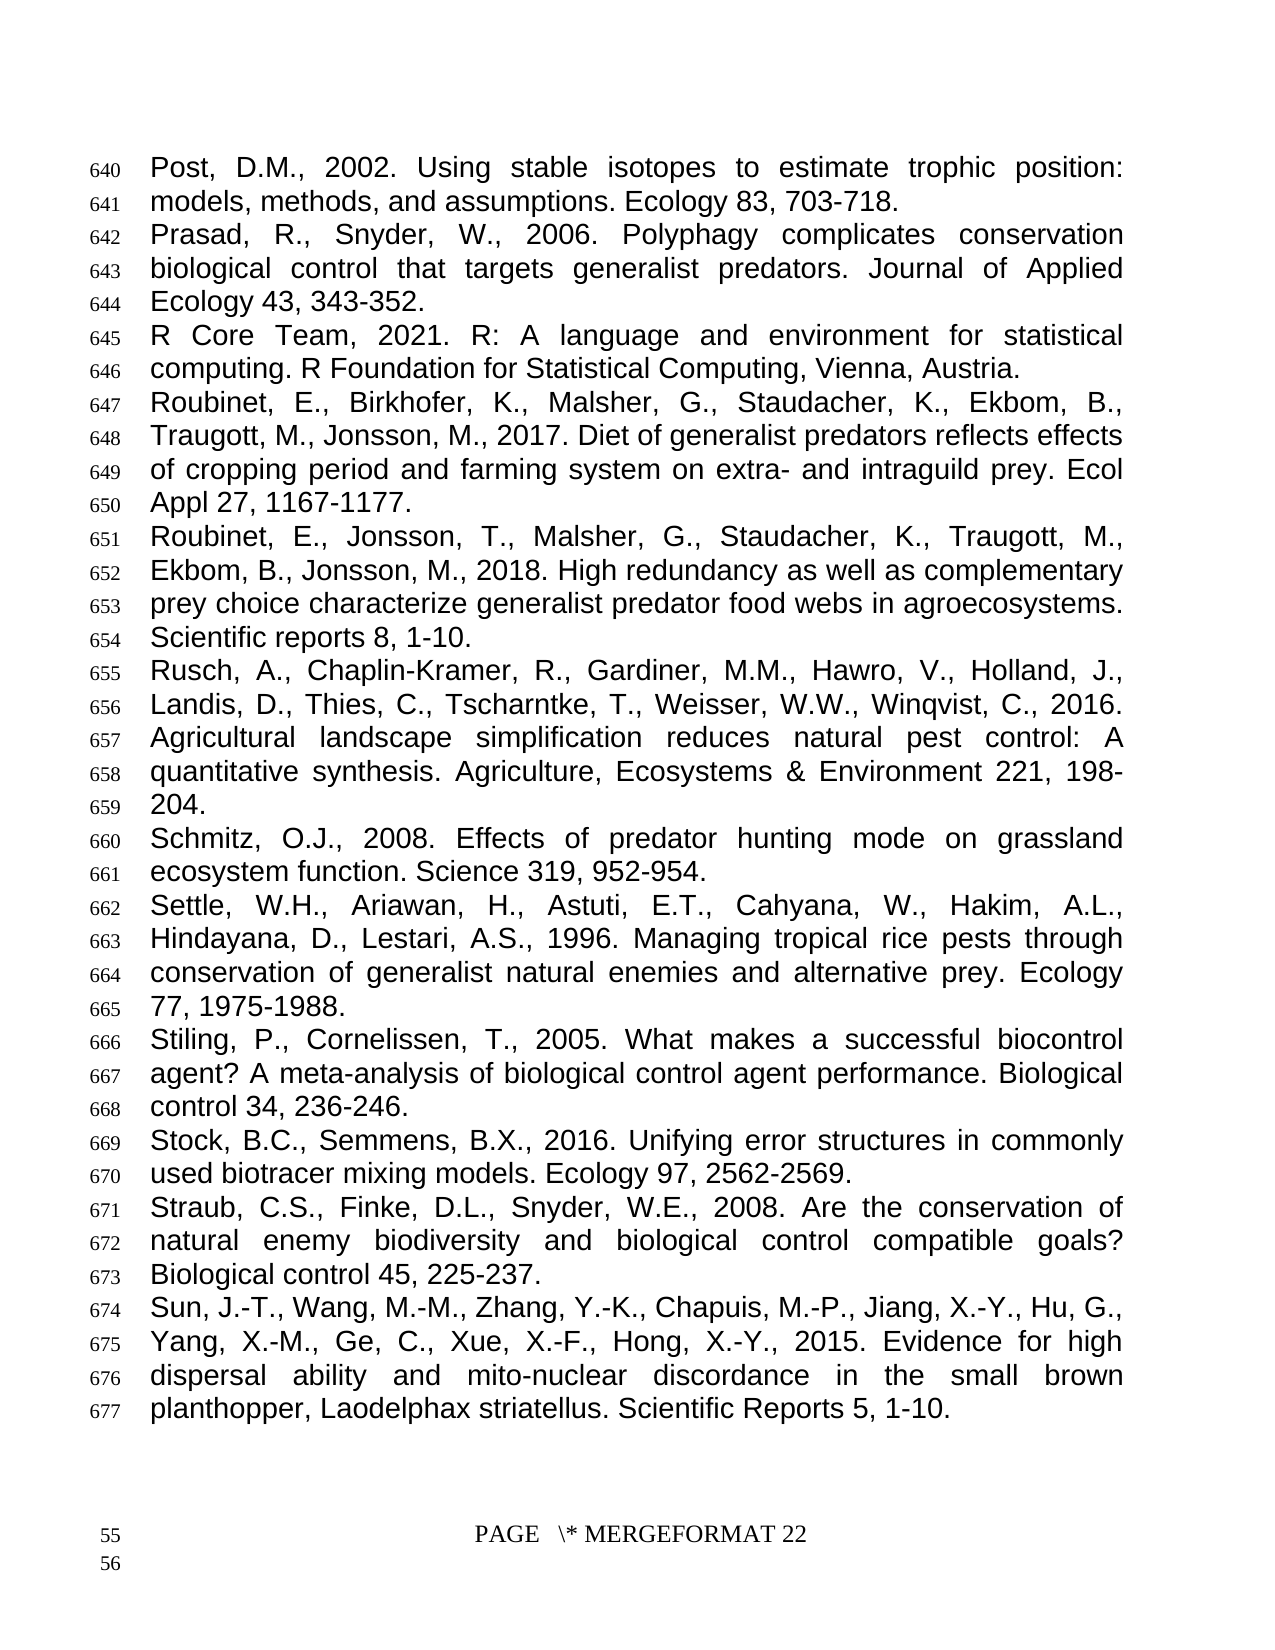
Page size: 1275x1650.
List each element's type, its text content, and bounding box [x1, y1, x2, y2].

text Straub, C.S., Finke, D.L., Snyder, W.E., 2008. Are the conservation of natural enemy biodiversity and biological control compatible goals? Biological control 45, 225-237. [150, 1190, 1125, 1290]
text Roubinet, E., Birkhofer, K., Malsher, G., Staudacher, K., Ekbom, B., Traugott, M., Jonsson, M., 2017. Diet of generalist predators reflects effects of cropping period and farming system on extra- and intraguild prey. Ecol Appl 27, 1167-1177. [150, 385, 1125, 519]
text Stiling, P., Cornelissen, T., 2005. What makes a successful biocontrol agent? A meta-analysis of biological control agent performance. Biological control 34, 236-246. [150, 1022, 1125, 1123]
text R Core Team, 2021. R: A language and environment for statistical computing. R Foundation for Statistical Computing, Vienna, Austria. [150, 318, 1125, 385]
text Stock, B.C., Semmens, B.X., 2016. Unifying error structures in commonly used biotracer mixing models. Ecology 97, 2562-2569. [150, 1123, 1125, 1190]
text Roubinet, E., Jonsson, T., Malsher, G., Staudacher, K., Traugott, M., Ekbom, B., Jonsson, M., 2018. High redundancy as well as complementary prey choice characterize generalist predator food webs in agroecosystems. Scientific reports 8, 1-10. [150, 519, 1125, 653]
text Rusch, A., Chaplin-Kramer, R., Gardiner, M.M., Hawro, V., Holland, J., Landis, D., Thies, C., Tscharntke, T., Weisser, W.W., Winqvist, C., 2016. Agricultural landscape simplification reduces natural pest control: A quantitative synthesis. Agriculture, Ecosystems & Environment 221, 198-204. [150, 653, 1125, 821]
text Prasad, R., Snyder, W., 2006. Polyphagy complicates conservation biological control that targets generalist predators. Journal of Applied Ecology 43, 343-352. [150, 217, 1125, 318]
text Post, D.M., 2002. Using stable isotopes to estimate trophic position: models, methods, and assumptions. Ecology 83, 703-718. [150, 150, 1125, 217]
text Schmitz, O.J., 2008. Effects of predator hunting mode on grassland ecosystem function. Science 319, 952-954. [150, 821, 1125, 888]
text Settle, W.H., Ariawan, H., Astuti, E.T., Cahyana, W., Hakim, A.L., Hindayana, D., Lestari, A.S., 1996. Managing tropical rice pests through conservation of generalist natural enemies and alternative prey. Ecology 77, 1975-1988. [150, 888, 1125, 1022]
text Sun, J.-T., Wang, M.-M., Zhang, Y.-K., Chapuis, M.-P., Jiang, X.-Y., Hu, G., Yang, X.-M., Ge, C., Xue, X.-F., Hong, X.-Y., 2015. Evidence for high dispersal ability and mito-nuclear discordance in the small brown planthopper, Laodelphax striatellus. Scientific Reports 5, 1-10. [150, 1290, 1125, 1424]
